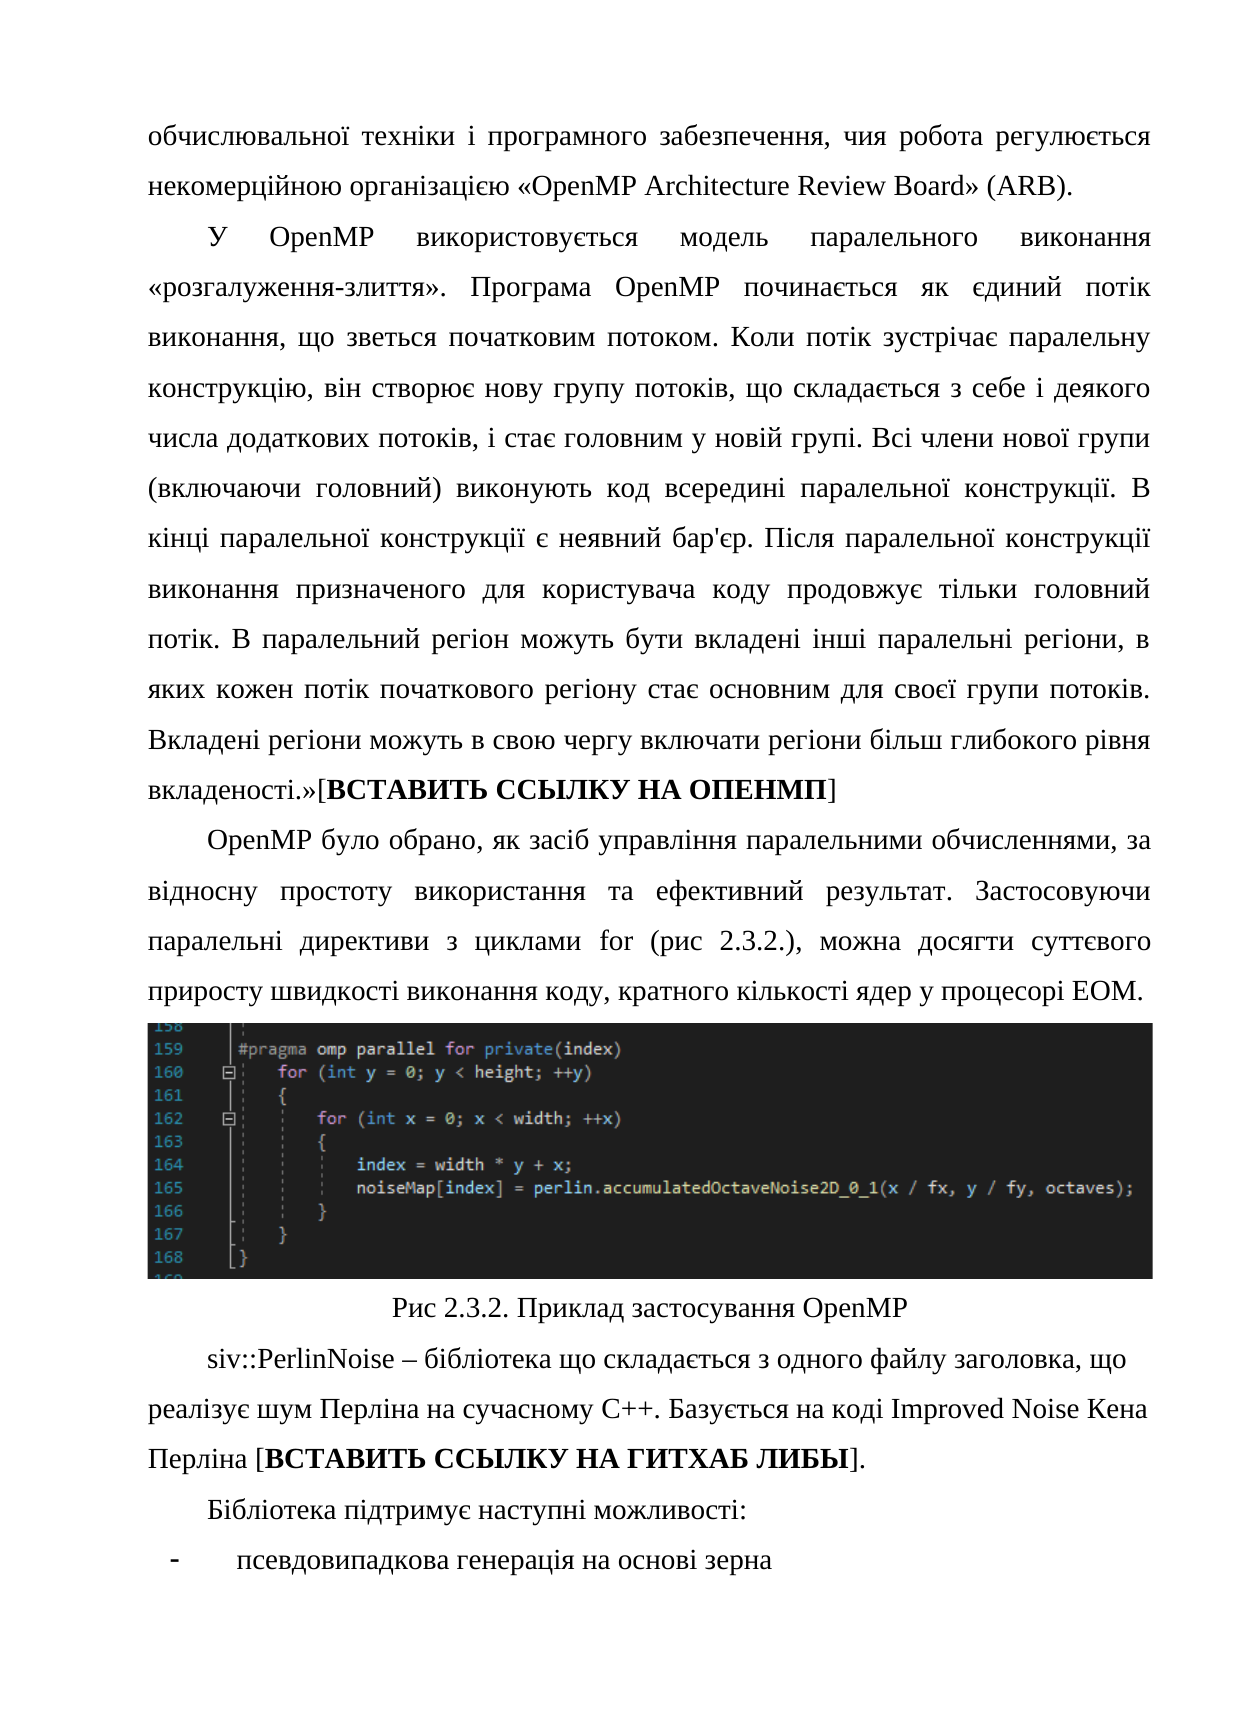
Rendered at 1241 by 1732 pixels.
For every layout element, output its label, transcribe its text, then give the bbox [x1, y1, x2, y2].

list псевдовипадкова генерація на основі зерна [111, 1542, 1152, 1576]
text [148, 118, 1152, 202]
text OpenMP було обрано, як засіб управління паралельними обчисленнями, за відносну простоту використання та ефективний результат. Застосовуючи паралельні директиви з циклами for (рис 2.3.2.), можна досягти суттєвого приросту швидкості виконання коду, кратного кількості ядер у процесорі ЕОМ. [148, 822, 1152, 1007]
text siv::PerlinNoise – бібліотека що складається з одного файлу заголовка, що реалізує шум Перліна на сучасному C++. Базується на коді Improved Noise Кена Перліна [ВСТАВИТЬ ССЫЛКУ НА ГИТХАБ ЛИБЫ]. [148, 1341, 1152, 1475]
text Рис 2.3.2. Приклад застосування OpenMP [148, 1291, 1152, 1324]
text У OpenMP використовується модель паралельного виконання «розгалуження-злиття». Програма OpenMP починається як єдиний потік виконання, що зветься початковим потоком. Коли потік зустрічає паралельну конструкцію, він створює нову групу потоків, що складається з себе і деякого числа додаткових потоків, і стає головним у новій групі. Всі члени нової групи (включаючи головний) виконують код всередині паралельної конструкції. В кінці паралельної конструкції є неявний бар'єр. Після паралельної конструкції виконання призначеного для користувача коду продовжує тільки головний потік. В паралельний регіон можуть бути вкладені інші паралельні регіони, в яких кожен потік початкового регіону стає основним для своєї групи потоків. Вкладені регіони можуть в свою чергу включати регіони більш глибокого рівня вкладеності.»[ВСТАВИТЬ ССЫЛКУ НА ОПЕНМП] [148, 219, 1152, 806]
text Бібліотека підтримує наступні можливості: [148, 1492, 1152, 1525]
picture [147, 1023, 1153, 1279]
